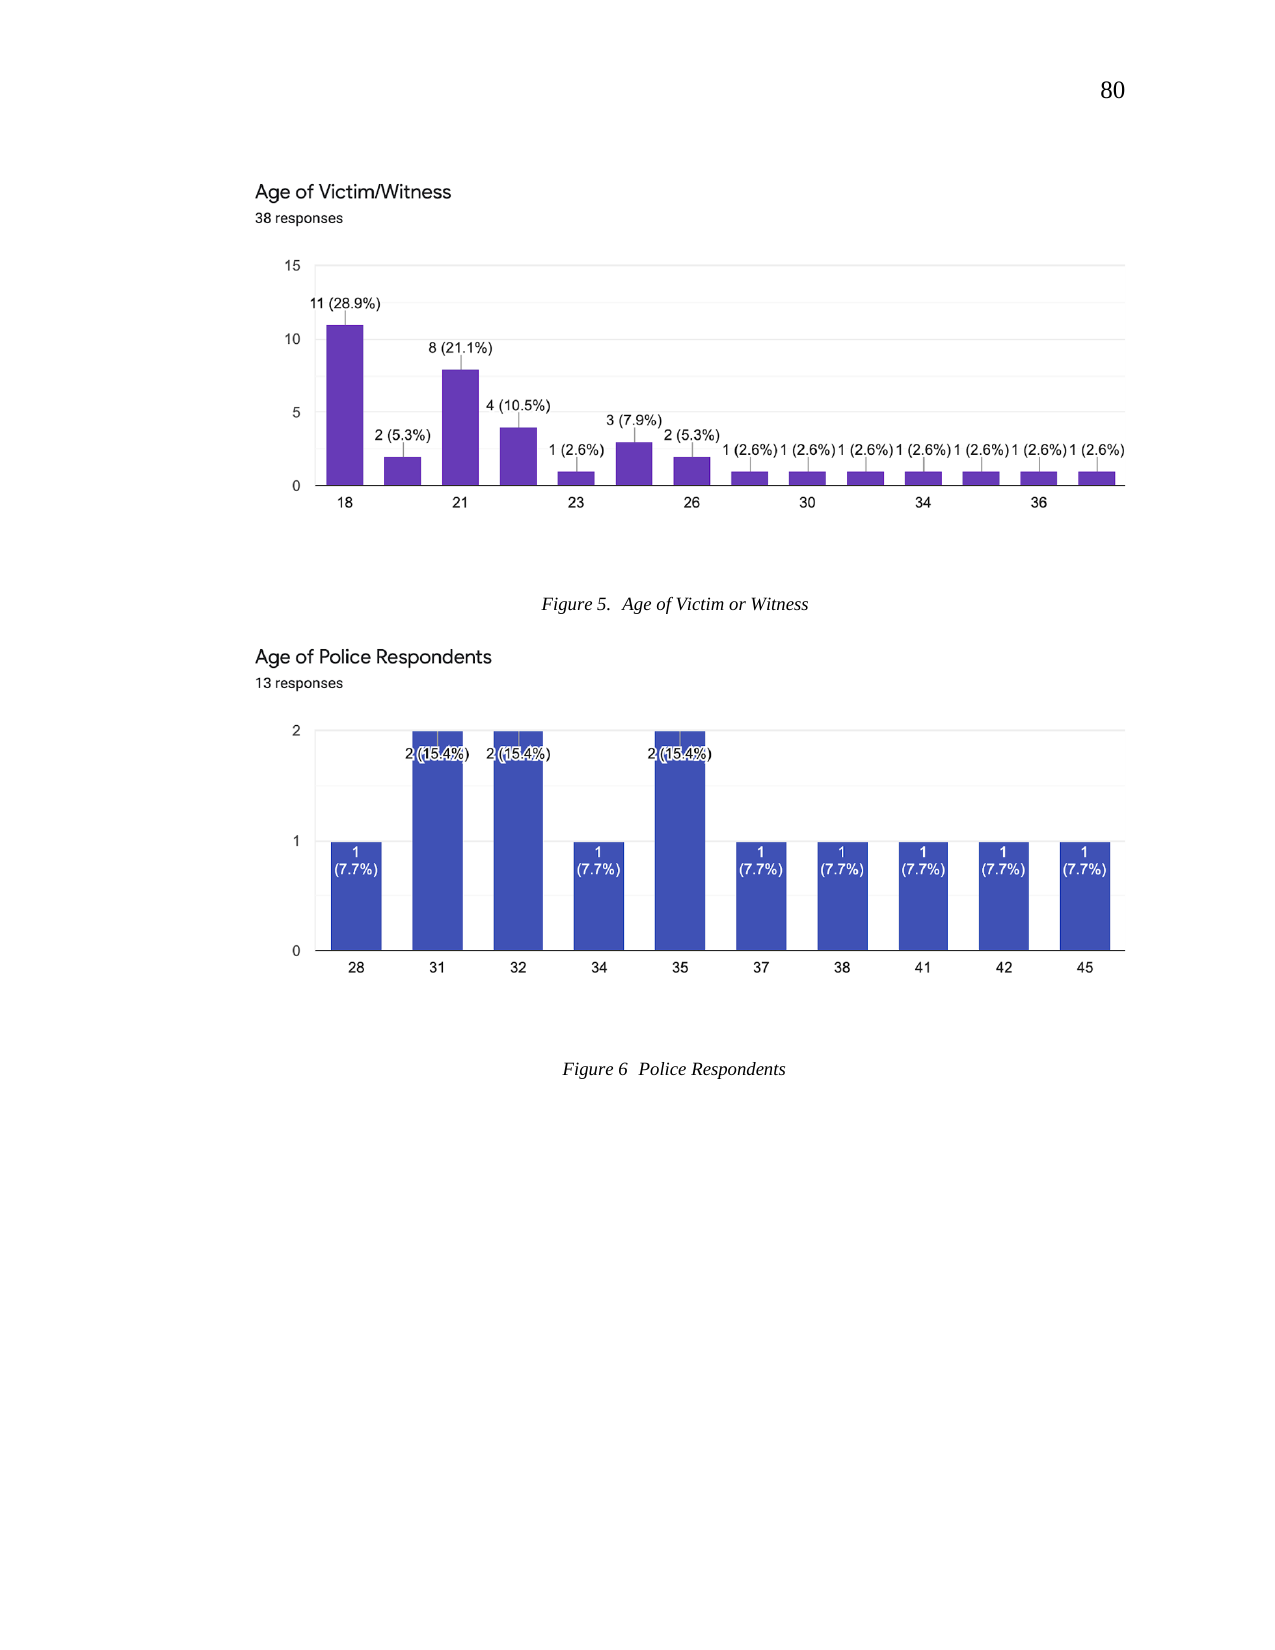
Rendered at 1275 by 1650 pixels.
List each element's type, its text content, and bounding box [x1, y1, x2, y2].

picture [225, 150, 1125, 577]
picture [225, 614, 1125, 1042]
text Figure 6 Police Respondents [225, 1058, 1125, 1079]
text Figure 5. Age of Victim or Witness [225, 593, 1125, 614]
